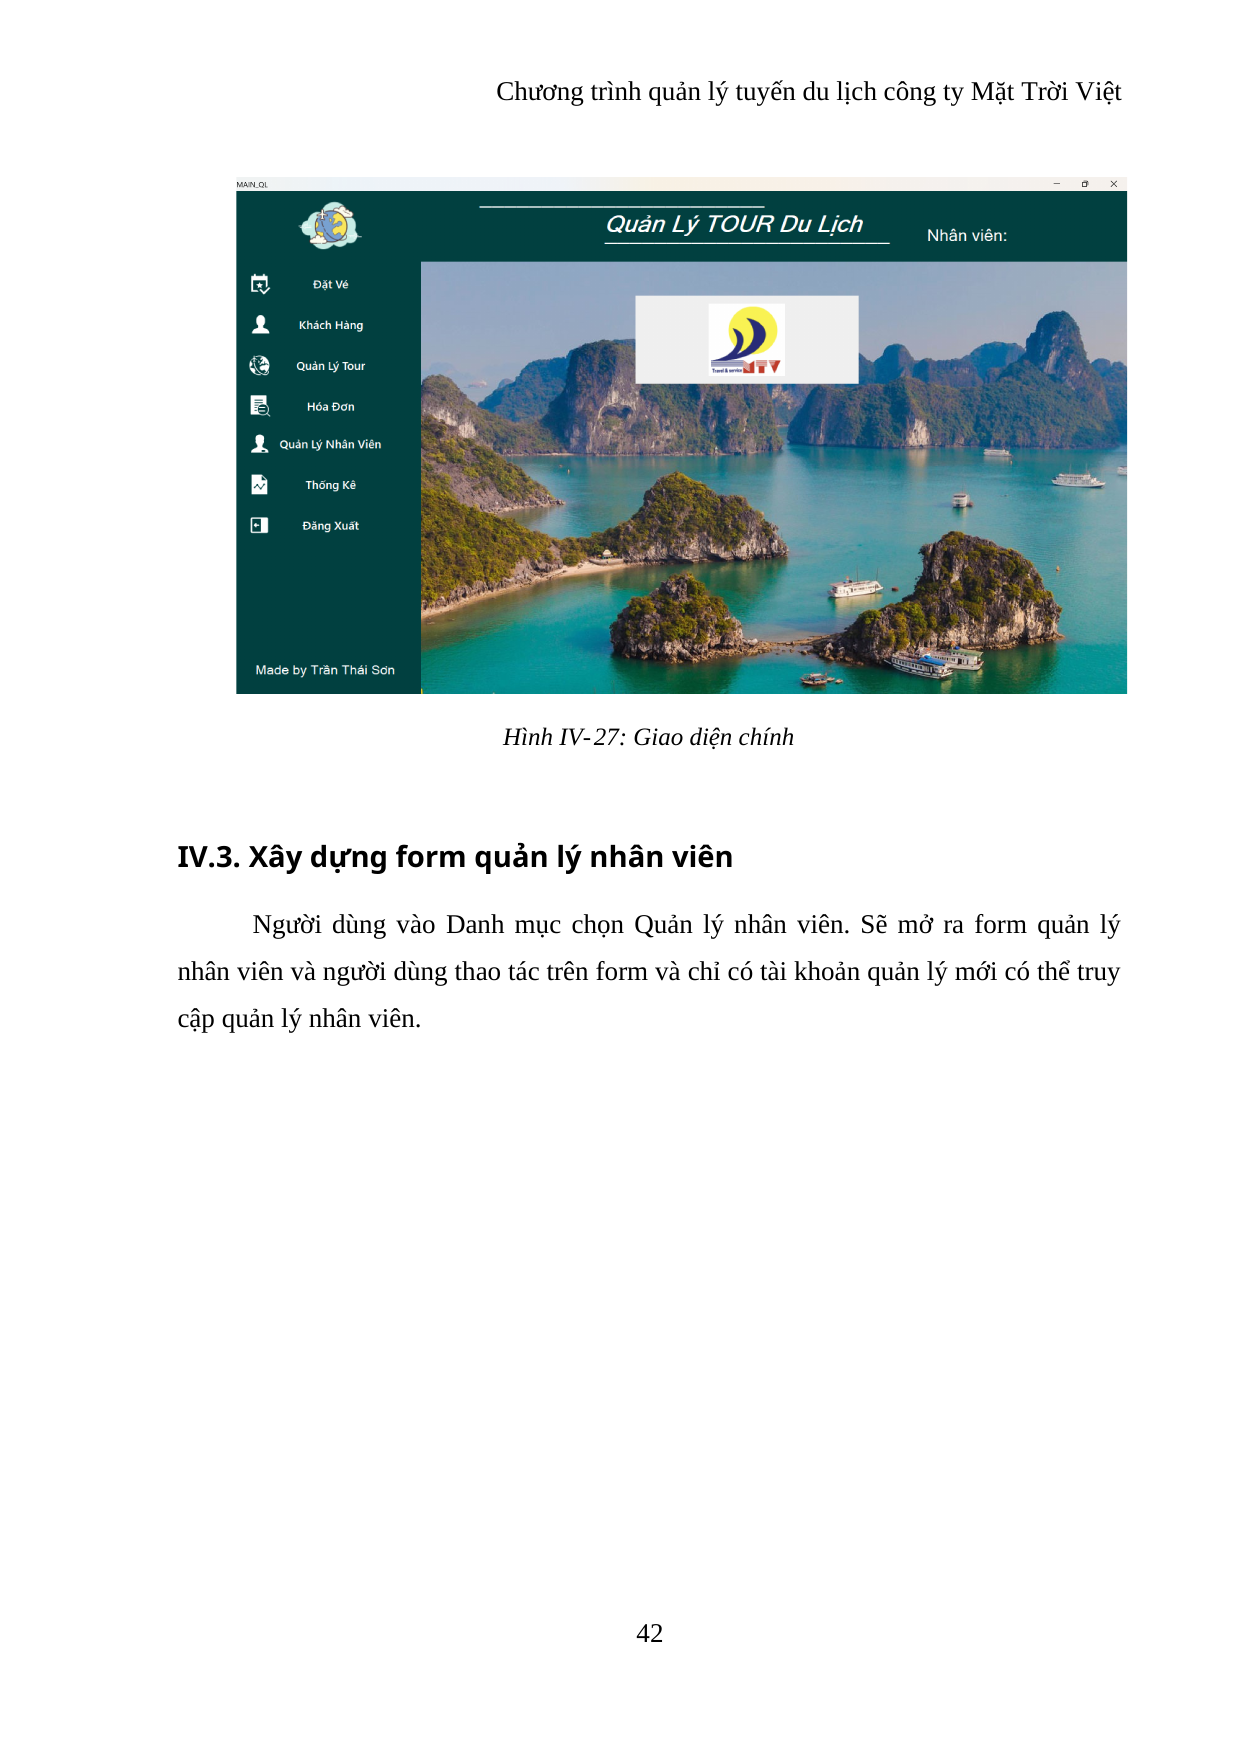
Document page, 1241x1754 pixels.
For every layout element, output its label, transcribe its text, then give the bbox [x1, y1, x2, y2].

picture [236, 177, 1128, 694]
text Người dùng vào Danh mục chọn Quản lý nhân viên. Sẽ mở ra form quản lý nhân viên và người dùng thao tác trên form và chỉ có tài khoản quản lý mới có thể truy cập quản lý nhân viên. [177, 908, 1122, 1033]
subtitle Xây dựng form quản lý nhân viên [177, 836, 1122, 876]
